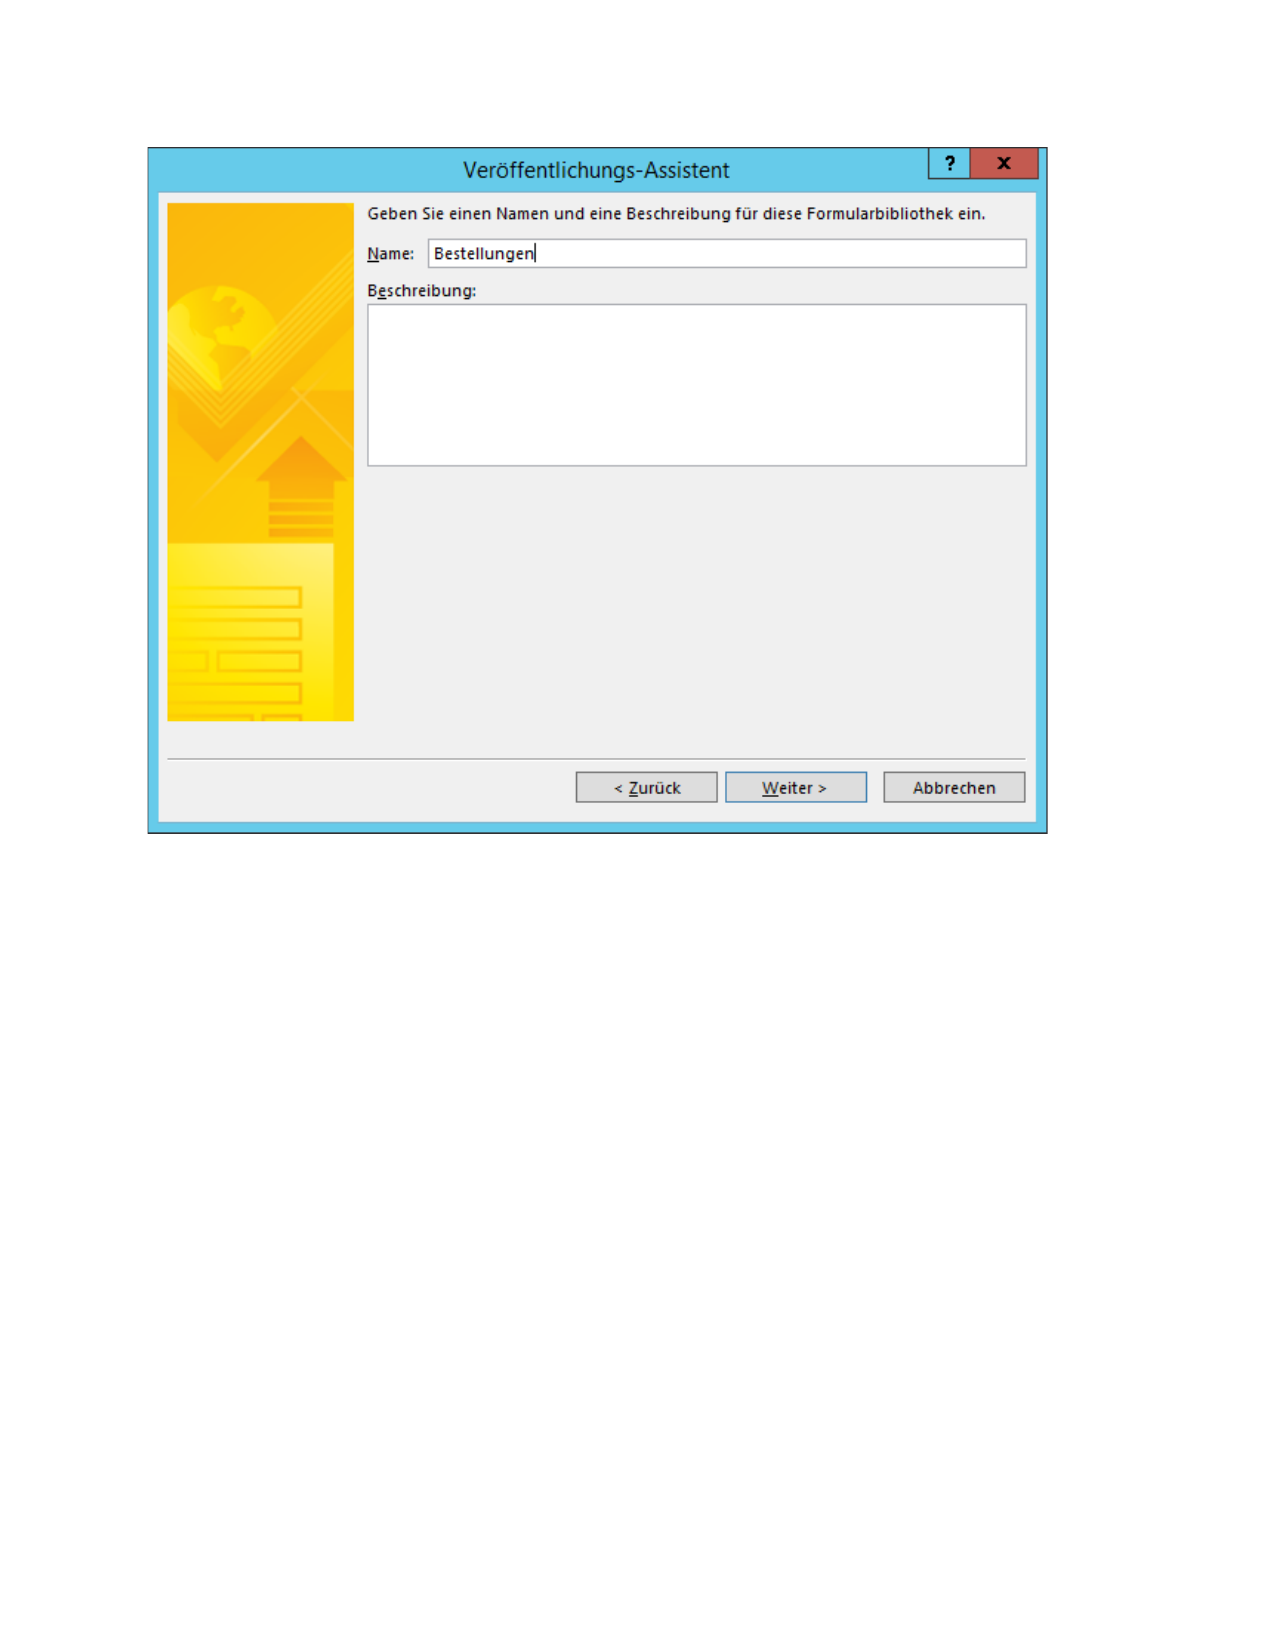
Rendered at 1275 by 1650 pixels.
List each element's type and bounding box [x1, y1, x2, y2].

picture [147, 147, 1048, 834]
